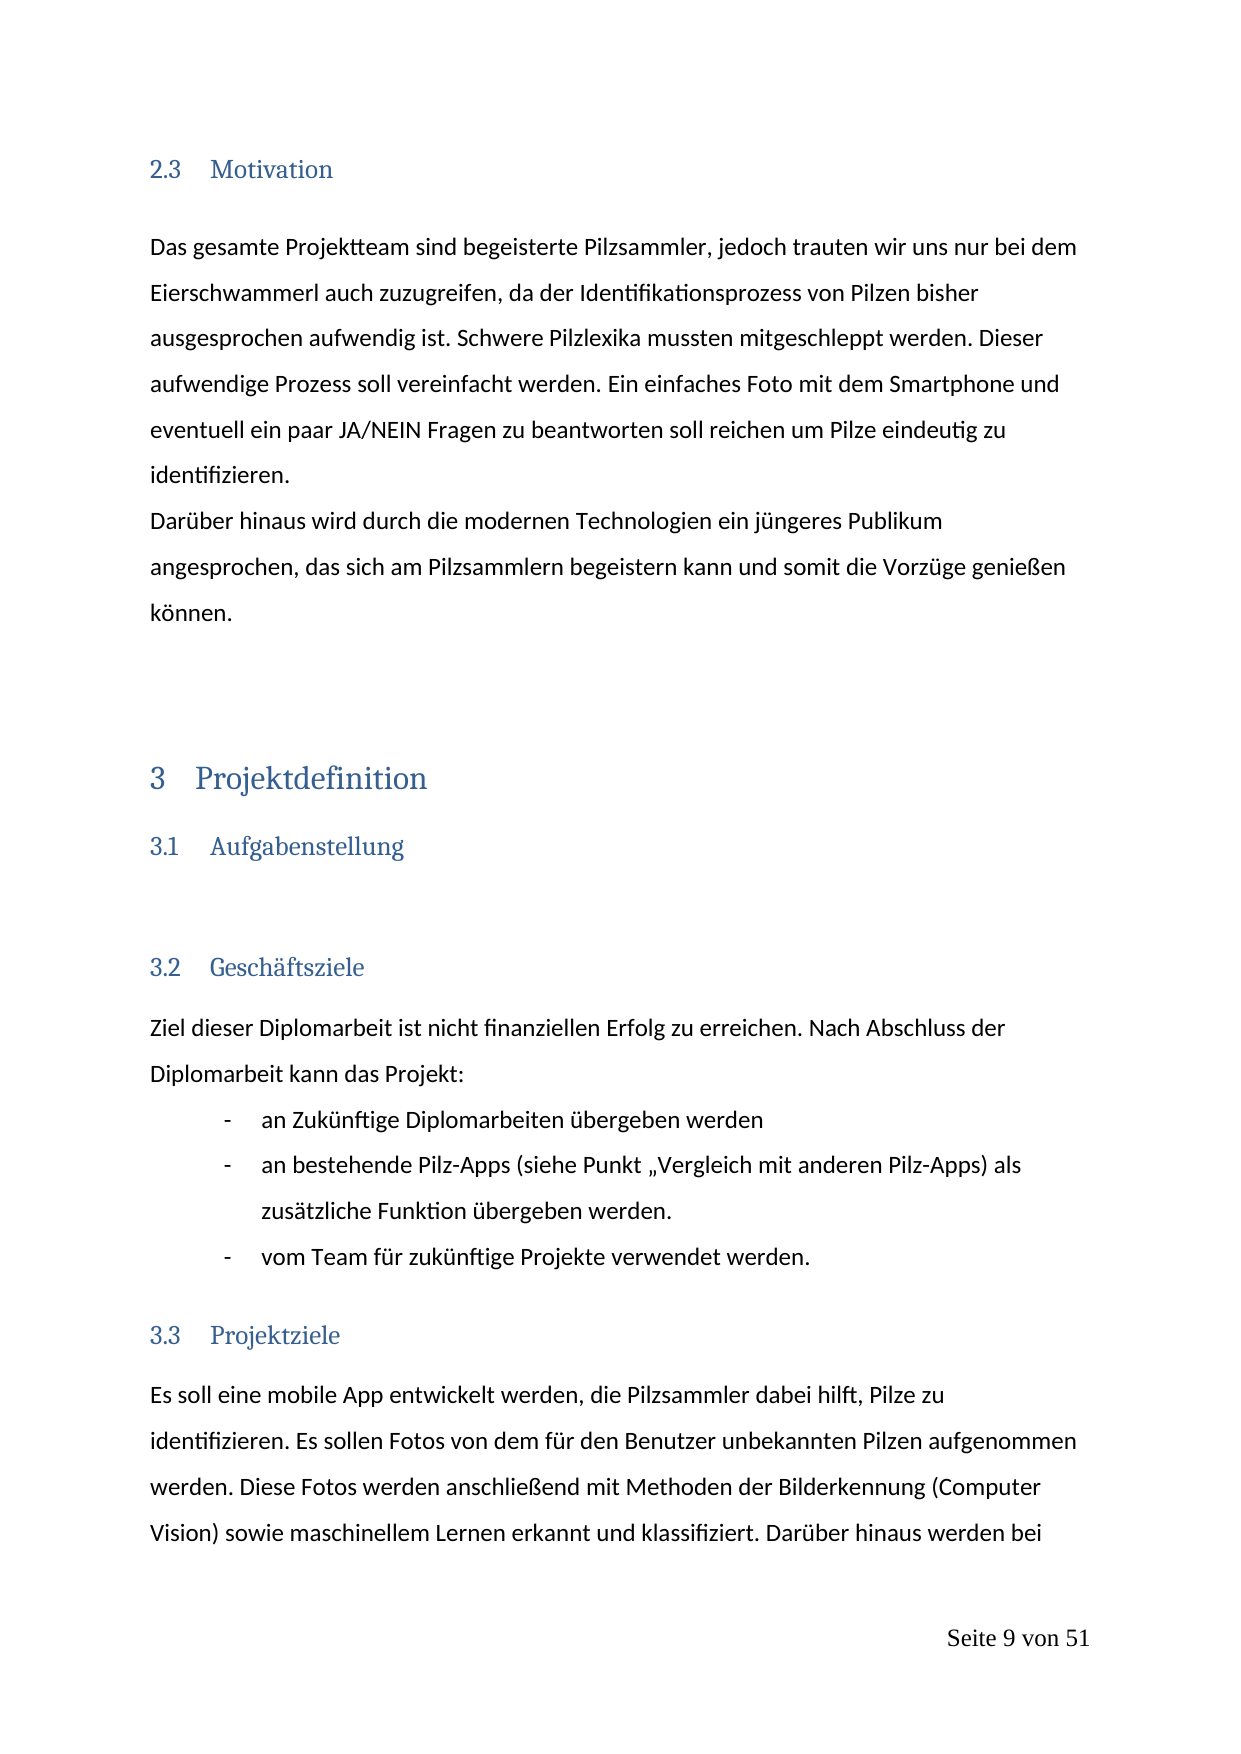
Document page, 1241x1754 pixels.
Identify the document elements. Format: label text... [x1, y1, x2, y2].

list an bestehende Pilz-Apps (siehe Punkt „Vergleich mit anderen Pilz-Apps) als zusätzliche Funktion übergeben werden. [224, 1149, 1090, 1226]
list an Zukünftige Diplomarbeiten übergeben werden [224, 1104, 1090, 1134]
subtitle Projektziele [150, 1320, 1090, 1351]
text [150, 1379, 1090, 1547]
text Das gesamte Projektteam sind begeisterte Pilzsammler, jedoch trauten wir uns nur bei dem Eierschwammerl auch zuzugreifen, da der Identifikationsprozess von Pilzen bisher ausgesprochen aufwendig ist. Schwere Pilzlexika mussten mitgeschleppt werden. Dieser aufwendige Prozess soll vereinfacht werden. Ein einfaches Foto mit dem Smartphone und eventuell ein paar JA/NEIN Fragen zu beantworten soll reichen um Pilze eindeutig zu identifizieren. [150, 231, 1090, 490]
list vom Team für zukünftige Projekte verwendet werden. [224, 1241, 1090, 1272]
subtitle Projektdefinition [150, 760, 1090, 798]
subtitle Motivation [150, 154, 1090, 185]
text Darüber hinaus wird durch die modernen Technologien ein jüngeres Publikum angesprochen, das sich am Pilzsammlern begeistern kann und somit die Vorzüge genießen können. [150, 505, 1090, 627]
text Ziel dieser Diplomarbeit ist nicht finanziellen Erfolg zu erreichen. Nach Abschluss der Diplomarbeit kann das Projekt: [150, 1012, 1090, 1089]
subtitle Aufgabenstellung [150, 831, 1090, 862]
subtitle Geschäftsziele [150, 952, 1090, 984]
